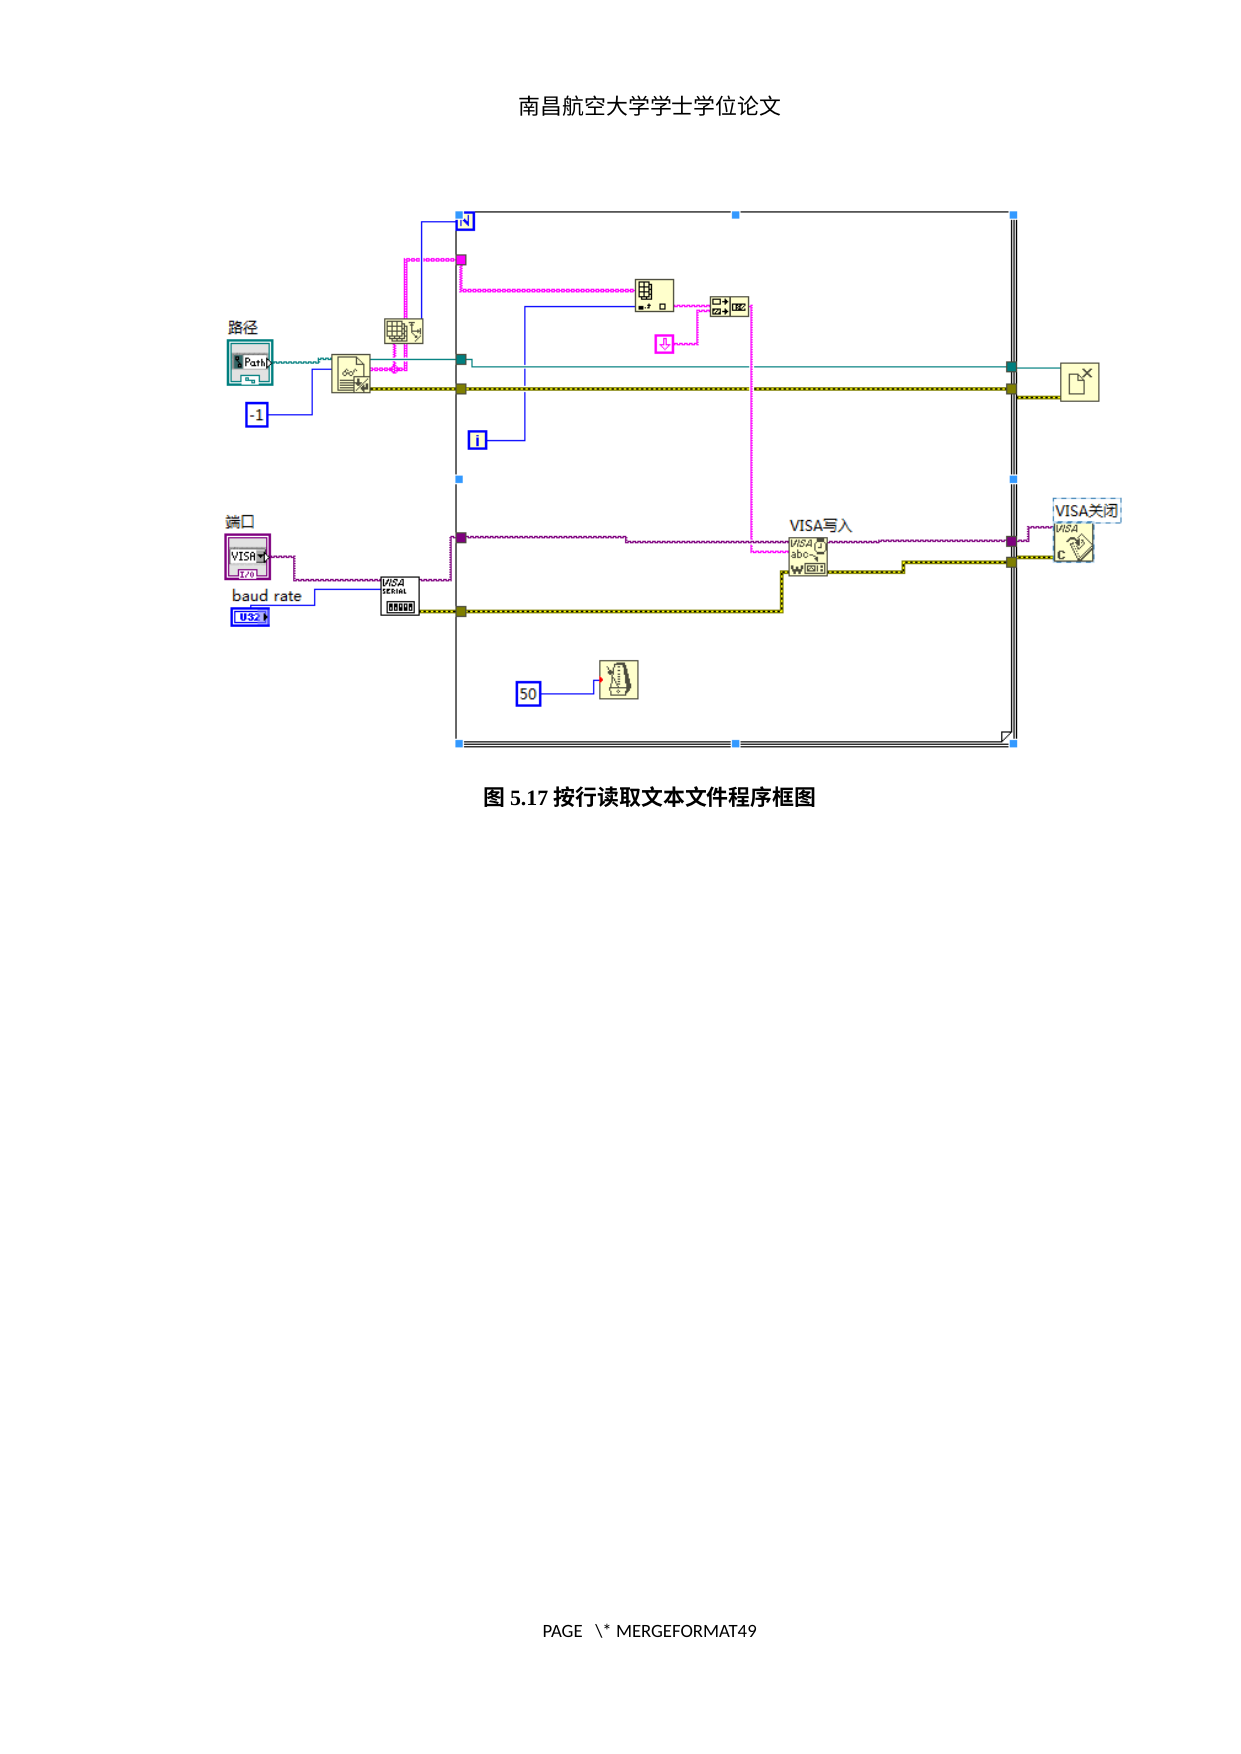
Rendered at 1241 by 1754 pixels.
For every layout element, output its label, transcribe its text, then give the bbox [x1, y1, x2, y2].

text 图5.17 按行读取文本文件程序框图 [207, 779, 1092, 812]
picture [206, 162, 1134, 761]
